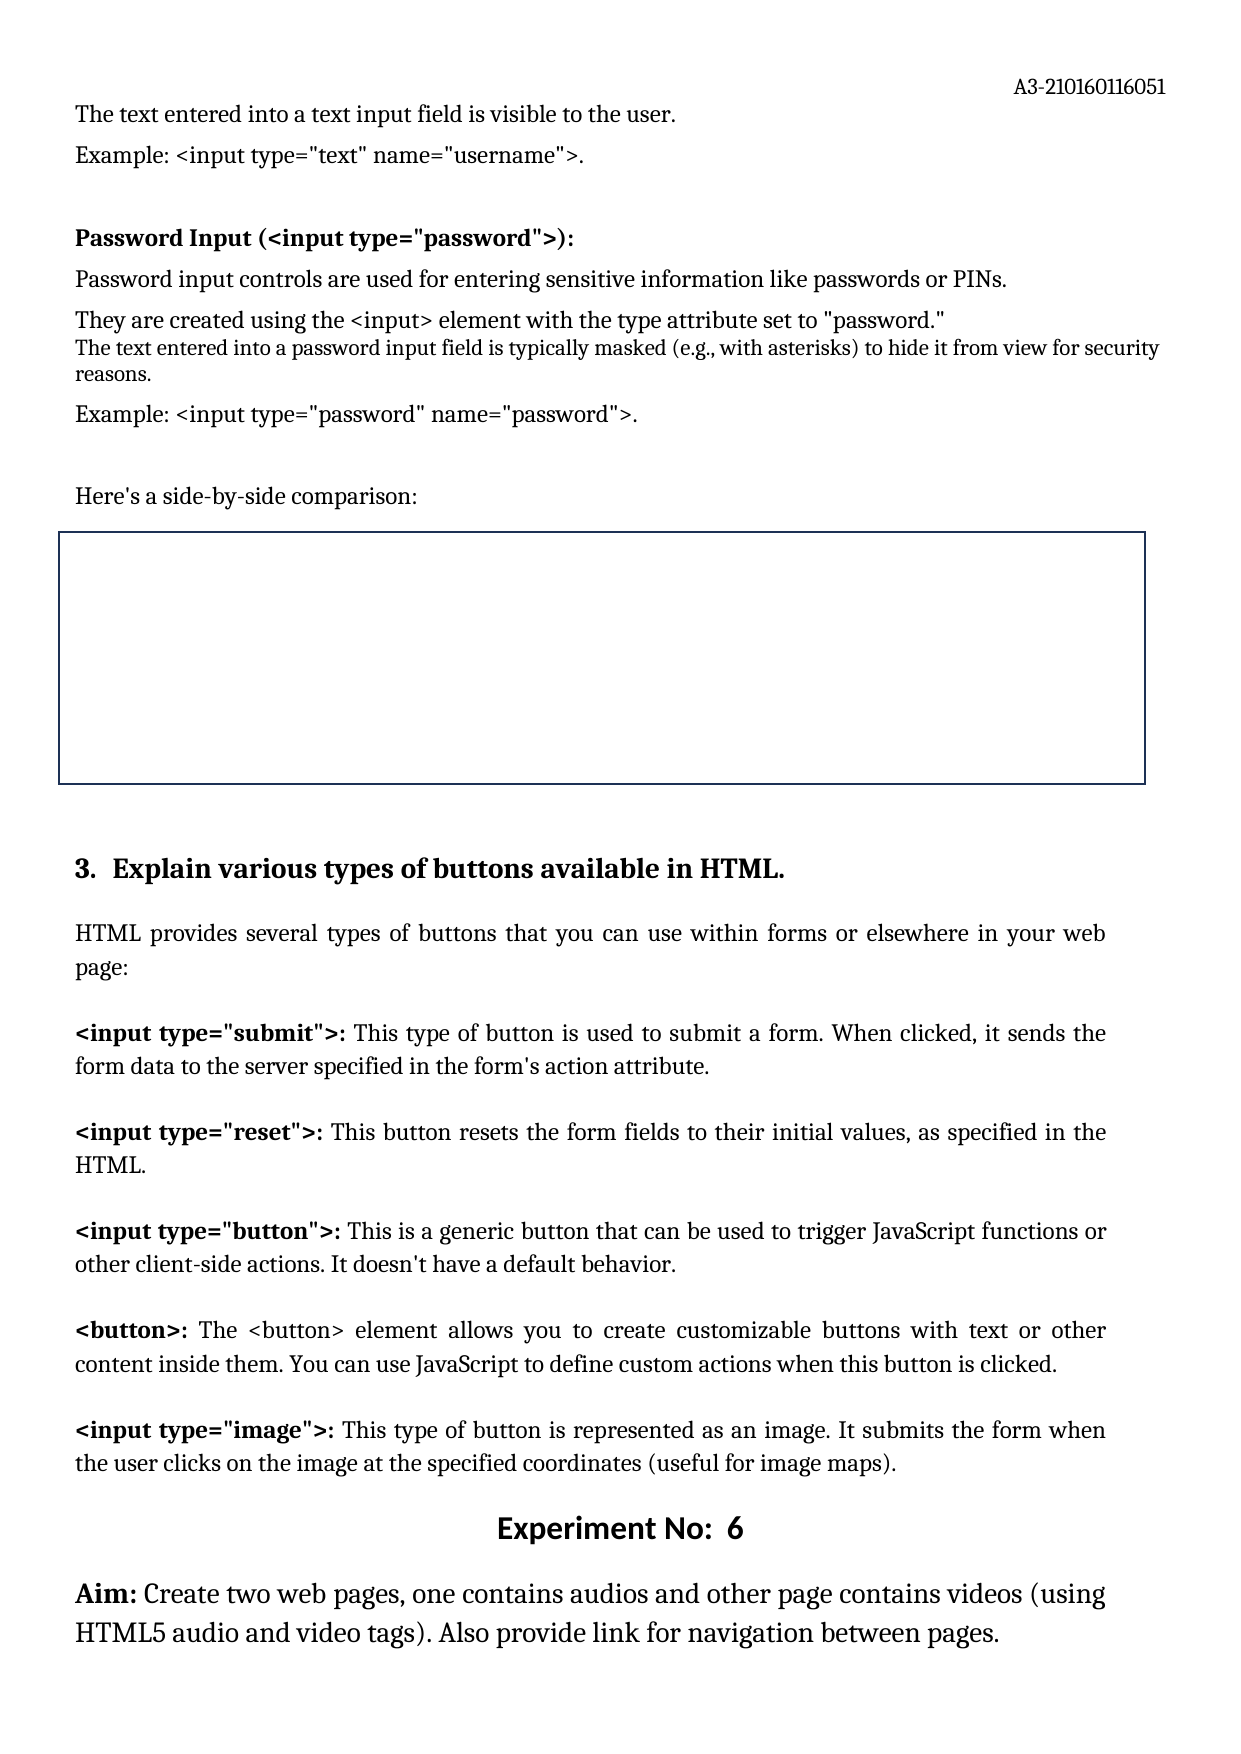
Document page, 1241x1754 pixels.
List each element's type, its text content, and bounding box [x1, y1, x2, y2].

subtitle Experiment No: 6 [75, 1507, 1165, 1547]
list Password input controls are used for entering sensitive information like passwords or PINs. [75, 265, 1165, 293]
text <input type="reset">: This button resets the form fields to their initial values, as specified in the HTML. [75, 1118, 1107, 1180]
text <input type="image">: This type of button is represented as an image. It submits the form when the user clicks on the image at the specified coordinates (useful for image maps). [75, 1416, 1107, 1477]
text Here's a side-by-side comparison: [75, 482, 1165, 511]
text <input type="submit">: This type of button is used to submit a form. When clicked, it sends the form data to the server specified in the form's action attribute. [75, 1019, 1107, 1080]
list Example: <input type="password" name="password">. [75, 400, 1165, 428]
list Explain various types of buttons available in HTML. [75, 853, 1165, 886]
list They are created using the <input> element with the type attribute set to "password." [75, 306, 1165, 334]
text Aim: Create two web pages, one contains audios and other page contains videos (using HTML5 audio and video tags). Also provide link for navigation between pages. [75, 1577, 1107, 1649]
list Password Input (<input type="password">): [75, 223, 1165, 252]
text HTML provides several types of buttons that you can use within forms or elsewhere in your web page: [75, 919, 1107, 981]
text The text entered into a password input field is typically masked (e.g., with asterisks) to hide it from view for security reasons. [75, 334, 1165, 387]
list Example: <input type="text" name="username">. [75, 141, 1165, 170]
list The text entered into a text input field is visible to the user. [75, 100, 1165, 129]
text <input type="button">: This is a generic button that can be used to trigger JavaScript functions or other client-side actions. It doesn't have a default behavior. [75, 1217, 1107, 1279]
text <button>: The <button> element allows you to create customizable buttons with text or other content inside them. You can use JavaScript to define custom actions when this button is clicked. [75, 1316, 1107, 1378]
